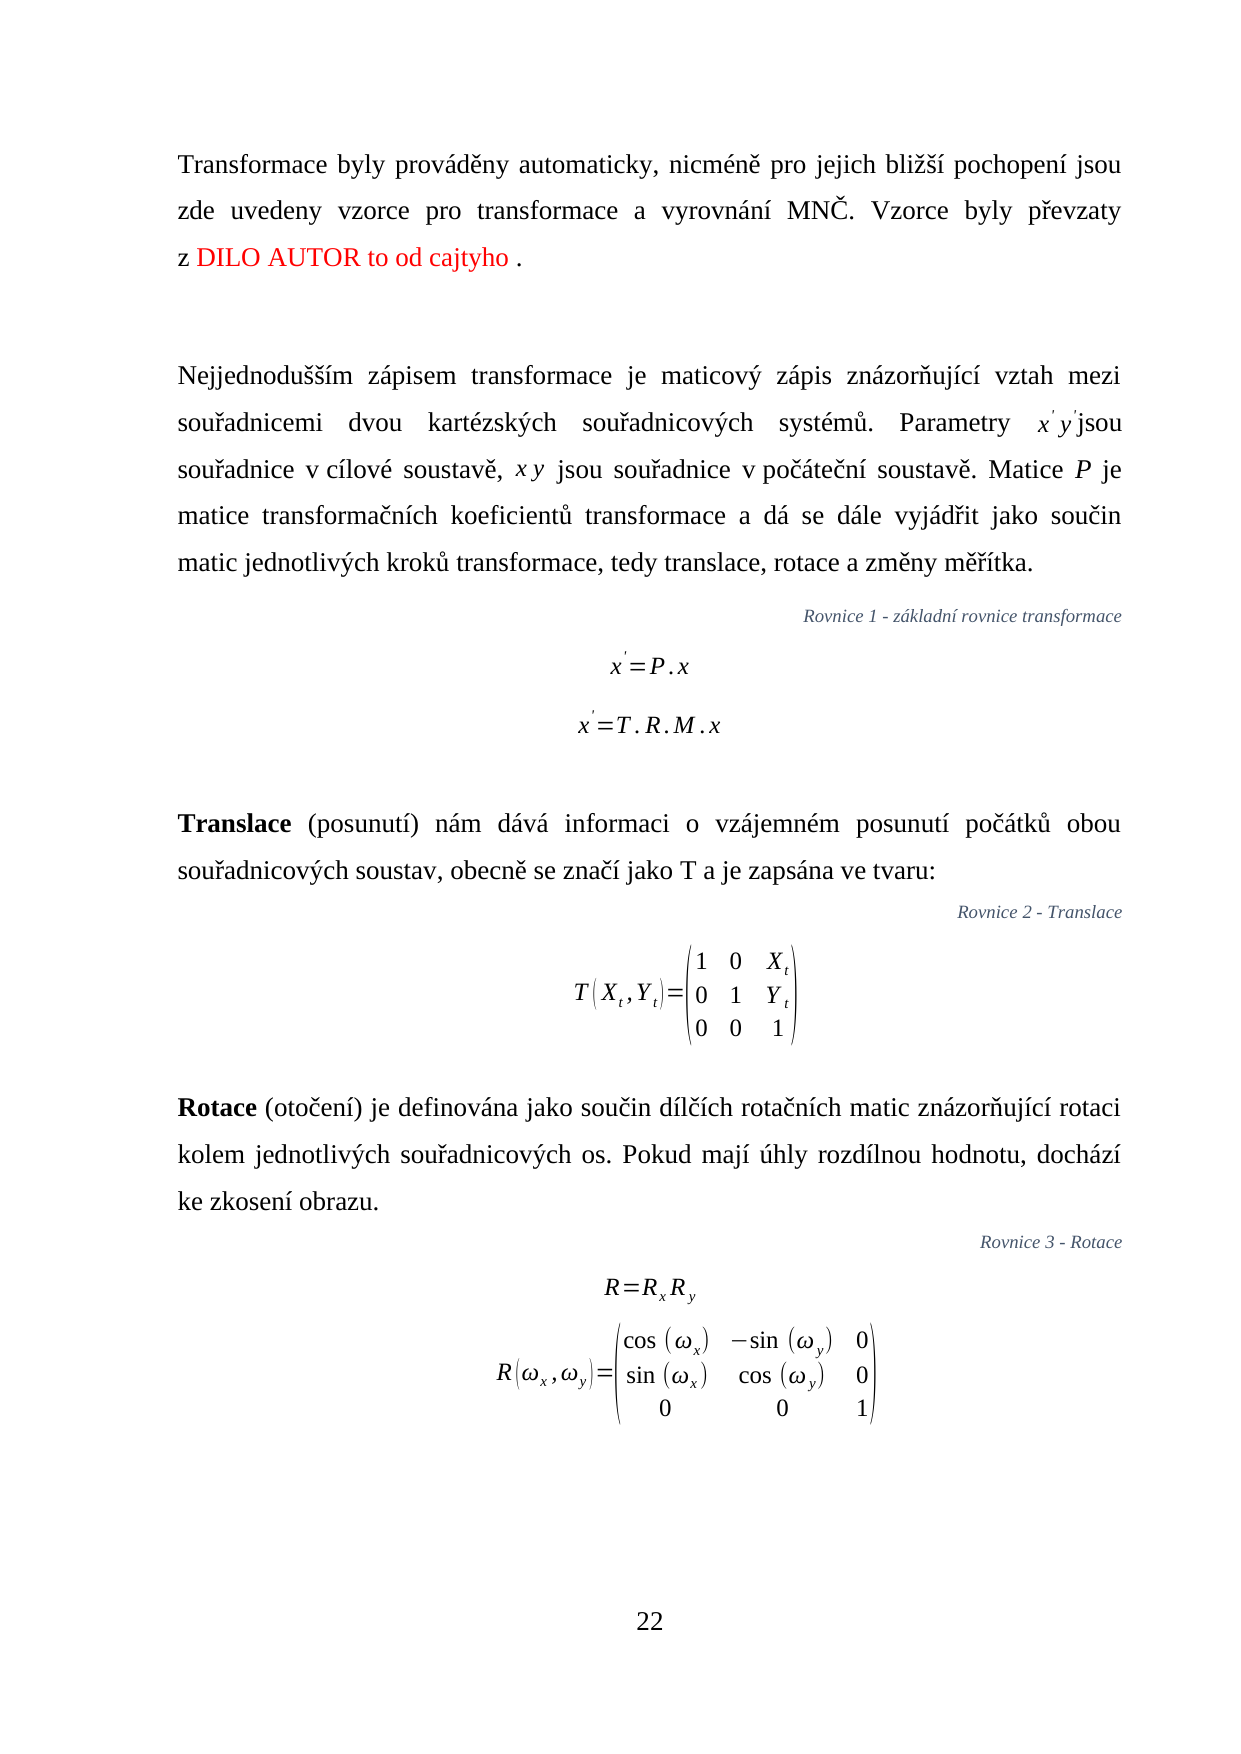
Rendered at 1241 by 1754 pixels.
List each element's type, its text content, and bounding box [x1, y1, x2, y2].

text Rotace (otočení) je definována jako součin dílčích rotačních matic znázorňující rotaci kolem jednotlivých souřadnicových os. Pokud mají úhly rozdílnou hodnotu, dochází ke zkosení obrazu. [177, 1091, 1122, 1216]
text Transformace byly prováděny automaticky, nicméně pro jejich bližší pochopení jsou zde uvedeny vzorce pro transformace a vyrovnání MNČ. Vzorce byly převzaty z DILO AUTOR to od cajtyho . [177, 148, 1122, 272]
text Translace (posunutí) nám dává informaci o vzájemném posunutí počátků obou souřadnicových soustav, obecně se značí jako T a je zapsána ve tvaru: [177, 807, 1122, 885]
text Nejjednodušším zápisem transformace je maticový zápis znázorňující vztah mezi souřadnicemi dvou kartézských souřadnicových systémů. Parametry jsou souřadnice v cílové soustavě, jsou souřadnice v počáteční soustavě. Matice P je matice transformačních koeficientů transformace a dá se dále vyjádřit jako součin matic jednotlivých kroků transformace, tedy translace, rotace a změny měřítka. [177, 359, 1122, 577]
